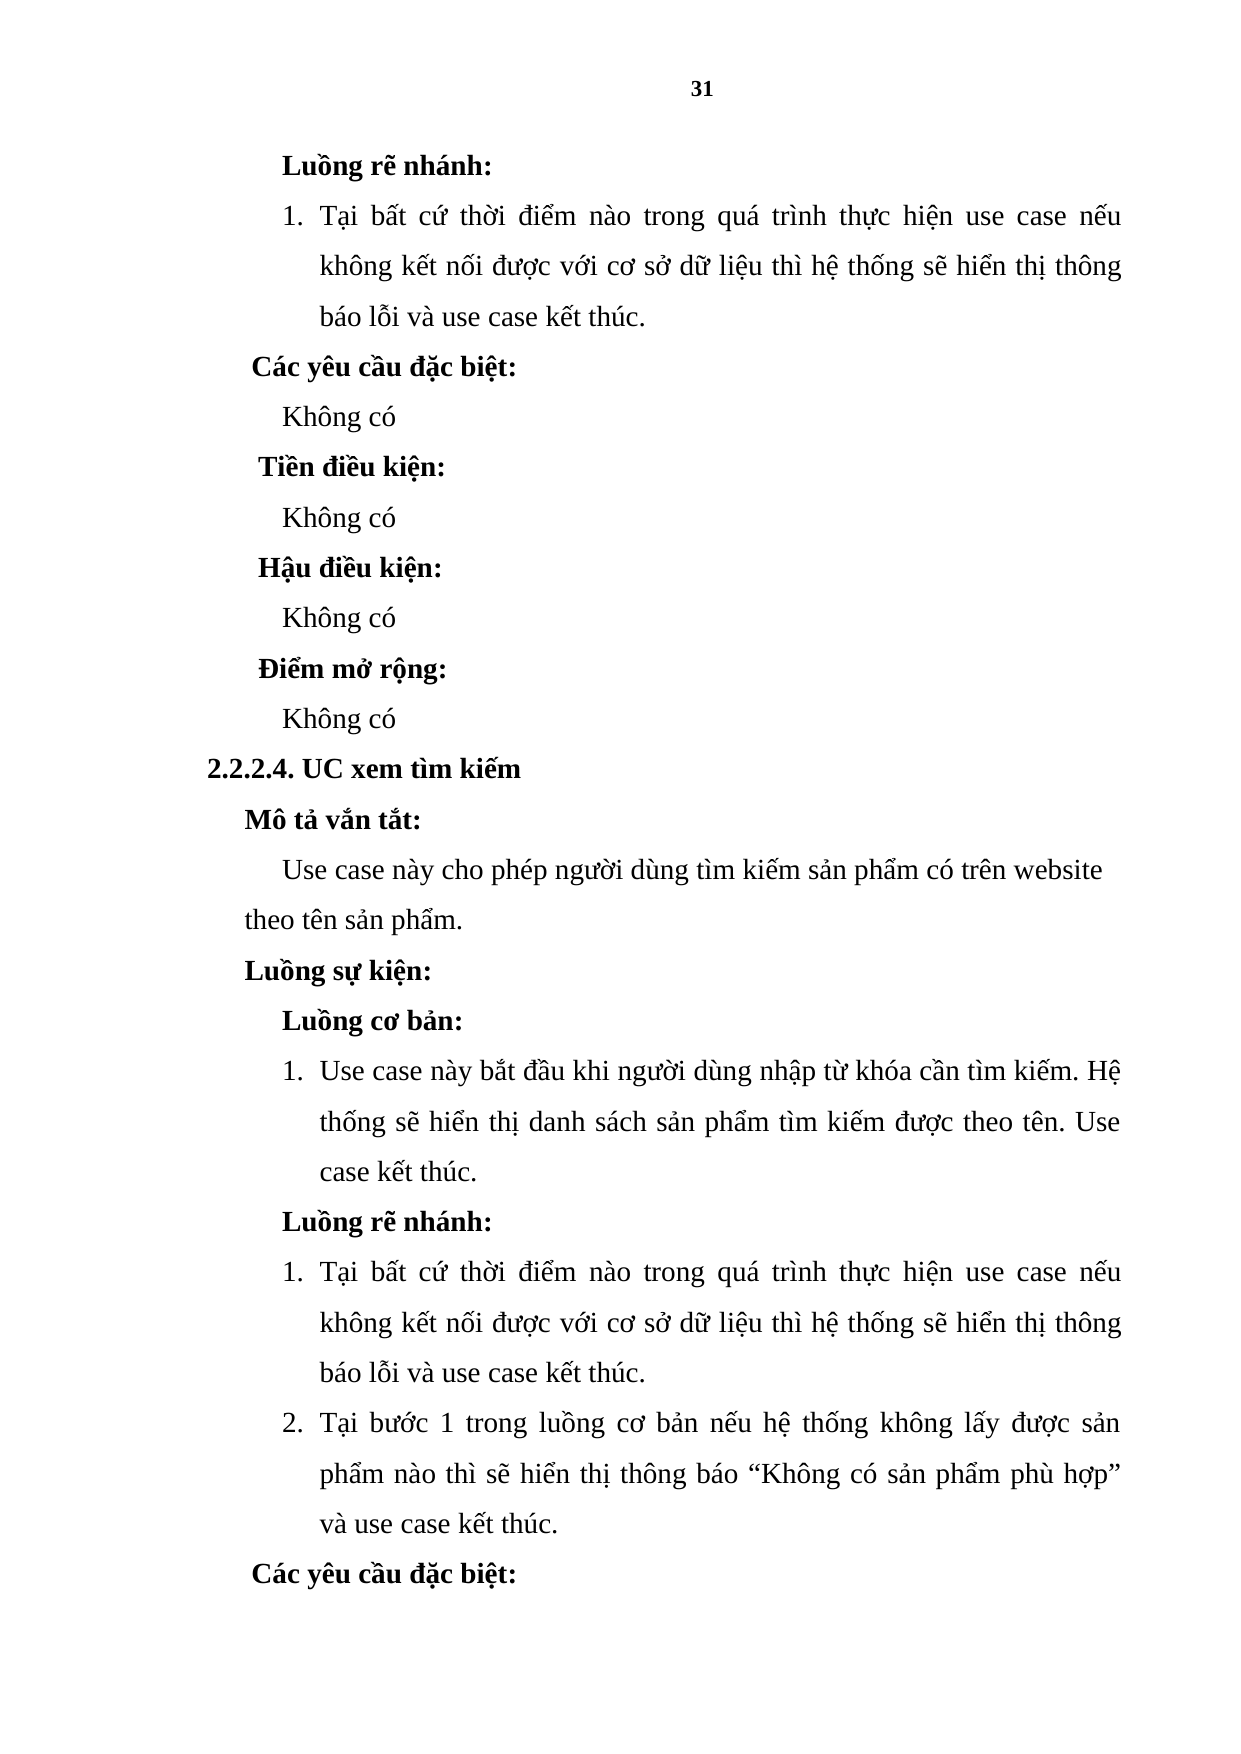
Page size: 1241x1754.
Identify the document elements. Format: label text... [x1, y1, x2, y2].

list Luồng sự kiện: [244, 953, 1122, 986]
list Các yêu cầu đặc biệt: [251, 1556, 1122, 1590]
list Các yêu cầu đặc biệt: [251, 349, 1122, 382]
text Không có [281, 701, 1122, 735]
list Điểm mở rộng: [207, 651, 1122, 684]
list Tiền điều kiện: [207, 449, 1122, 483]
list Tại bất cứ thời điểm nào trong quá trình thực hiện use case nếu không kết nối được với cơ sở dữ liệu thì hệ thống sẽ hiển thị thông báo lỗi và use case kết thúc. [282, 198, 1122, 332]
list Không có [251, 399, 1122, 433]
list Không có [207, 500, 1122, 533]
list Luồng rẽ nhánh: [282, 1204, 1122, 1238]
list Tại bất cứ thời điểm nào trong quá trình thực hiện use case nếu không kết nối được với cơ sở dữ liệu thì hệ thống sẽ hiển thị thông báo lỗi và use case kết thúc. [282, 1254, 1122, 1389]
list Không có [207, 601, 1122, 634]
subtitle UC xem tìm kiếm [207, 751, 1122, 785]
list Hậu điều kiện: [207, 550, 1122, 584]
list Mô tả vắn tắt: [244, 802, 1122, 835]
list Use case này cho phép người dùng tìm kiếm sản phẩm có trên website theo tên sản phẩm. [244, 852, 1122, 936]
list Luồng rẽ nhánh: [282, 148, 1122, 181]
list Luồng cơ bản: [244, 1003, 1122, 1037]
list Tại bước 1 trong luồng cơ bản nếu hệ thống không lấy được sản phẩm nào thì sẽ hiển thị thông báo “Không có sản phẩm phù hợp” và use case kết thúc. [282, 1406, 1122, 1540]
list Use case này bắt đầu khi người dùng nhập từ khóa cần tìm kiếm. Hệ thống sẽ hiển thị danh sách sản phẩm tìm kiếm được theo tên. Use case kết thúc. [282, 1053, 1122, 1187]
